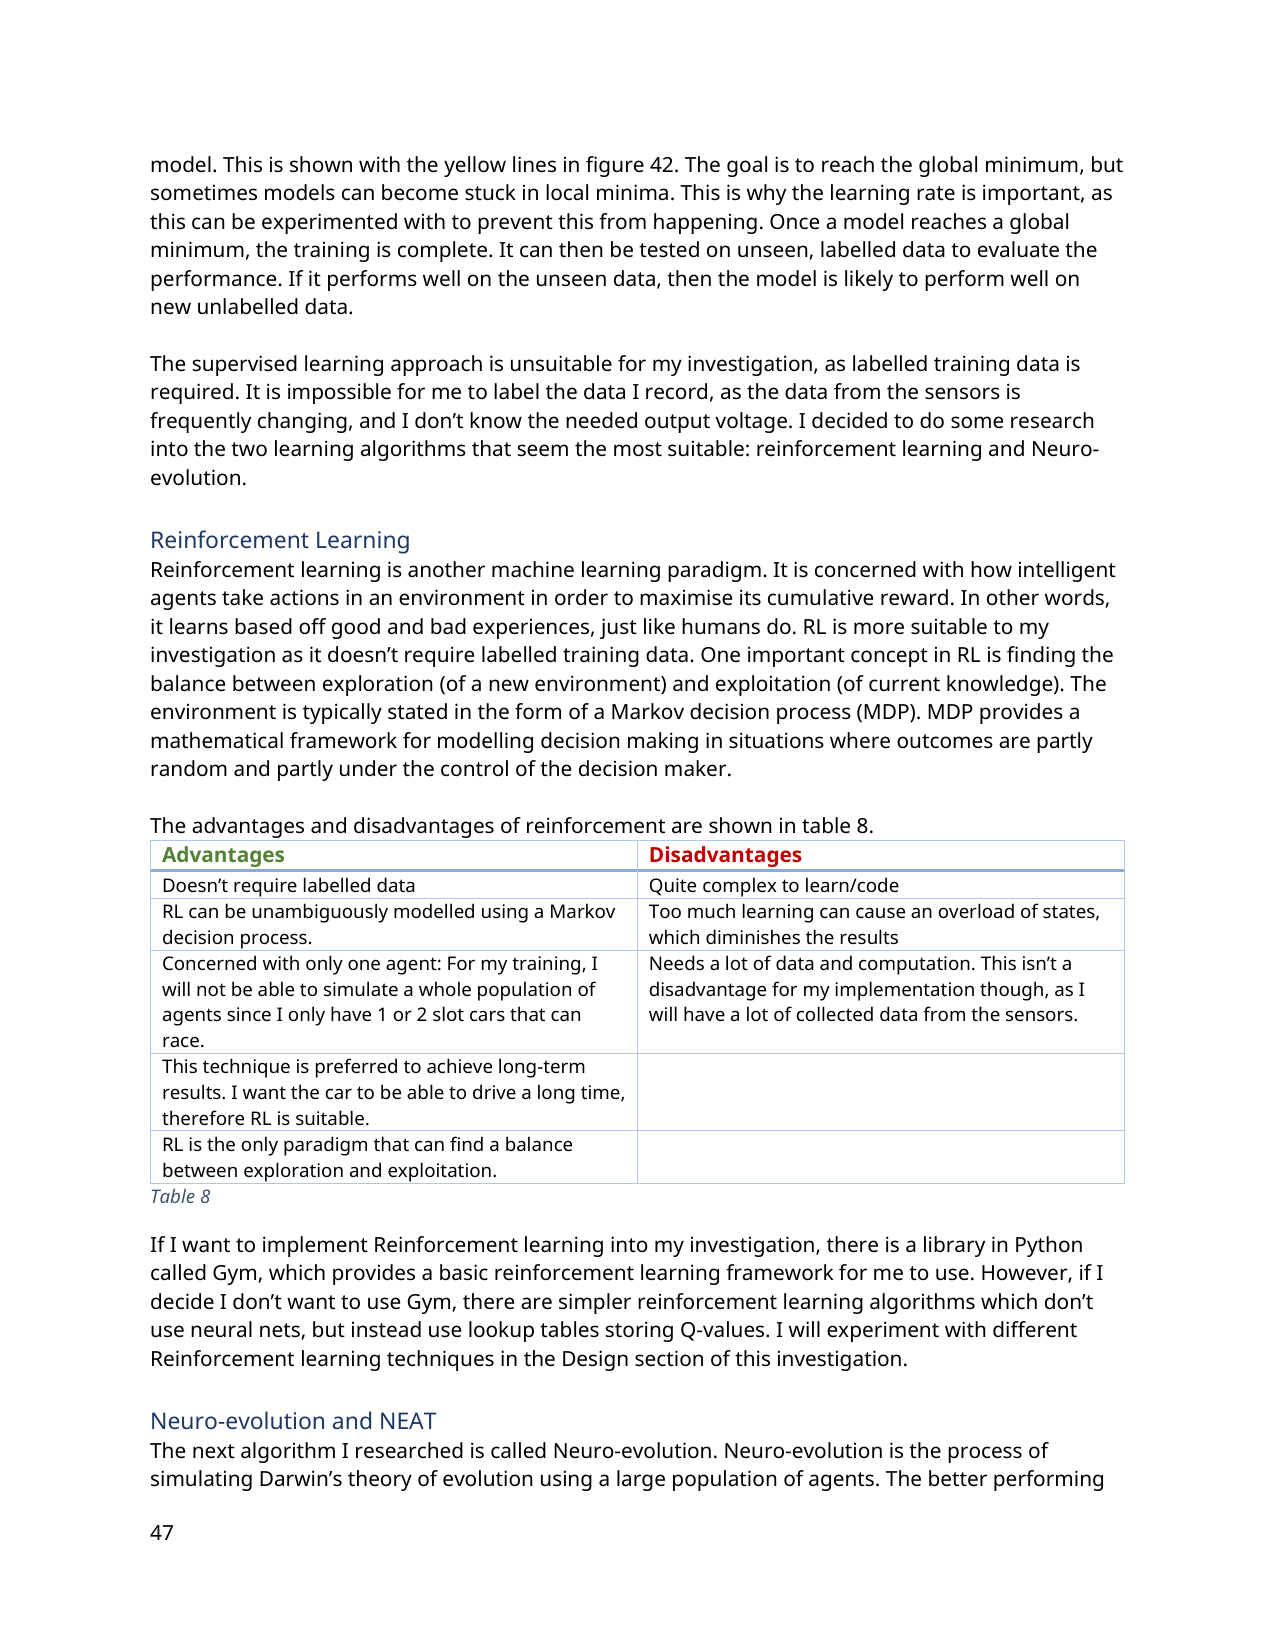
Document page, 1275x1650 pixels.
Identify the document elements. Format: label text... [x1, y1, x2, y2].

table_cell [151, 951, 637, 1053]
text The advantages and disadvantages of reinforcement are shown in table 8. [150, 811, 1125, 839]
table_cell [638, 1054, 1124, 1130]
table_header Advantages [151, 841, 637, 869]
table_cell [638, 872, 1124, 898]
table_header Disadvantages [638, 841, 1124, 869]
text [150, 1436, 1125, 1493]
subtitle Neuro-evolution and NEAT [150, 1405, 1125, 1436]
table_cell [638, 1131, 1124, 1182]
text If I want to implement Reinforcement learning into my investigation, there is a library in Python called Gym, which provides a basic reinforcement learning framework for me to use. However, if I decide I don’t want to use Gym, there are simpler reinforcement learning algorithms which don’t use neural nets, but instead use lookup tables storing Q-values. I will experiment with different Reinforcement learning techniques in the Design section of this investigation. [150, 1230, 1125, 1372]
text The supervised learning approach is unsuitable for my investigation, as labelled training data is required. It is impossible for me to label the data I record, as the data from the sensors is frequently changing, and I don’t know the needed output voltage. I decided to do some research into the two learning algorithms that seem the most suitable: reinforcement learning and Neuro-evolution. [150, 349, 1125, 491]
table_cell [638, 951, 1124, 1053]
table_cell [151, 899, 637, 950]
table_cell Doesn’t require labelled data [151, 872, 637, 898]
text Reinforcement learning is another machine learning paradigm. It is concerned with how intelligent agents take actions in an environment in order to maximise its cumulative reward. In other words, it learns based off good and bad experiences, just like humans do. RL is more suitable to my investigation as it doesn’t require labelled training data. One important concept in RL is finding the balance between exploration (of a new environment) and exploitation (of current knowledge). The environment is typically stated in the form of a Markov decision process (MDP). MDP provides a mathematical framework for modelling decision making in situations where outcomes are partly random and partly under the control of the decision maker. [150, 555, 1125, 783]
subtitle Reinforcement Learning [150, 524, 1125, 555]
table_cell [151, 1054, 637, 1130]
text Table 8 [150, 1184, 1125, 1209]
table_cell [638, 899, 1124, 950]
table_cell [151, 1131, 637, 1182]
